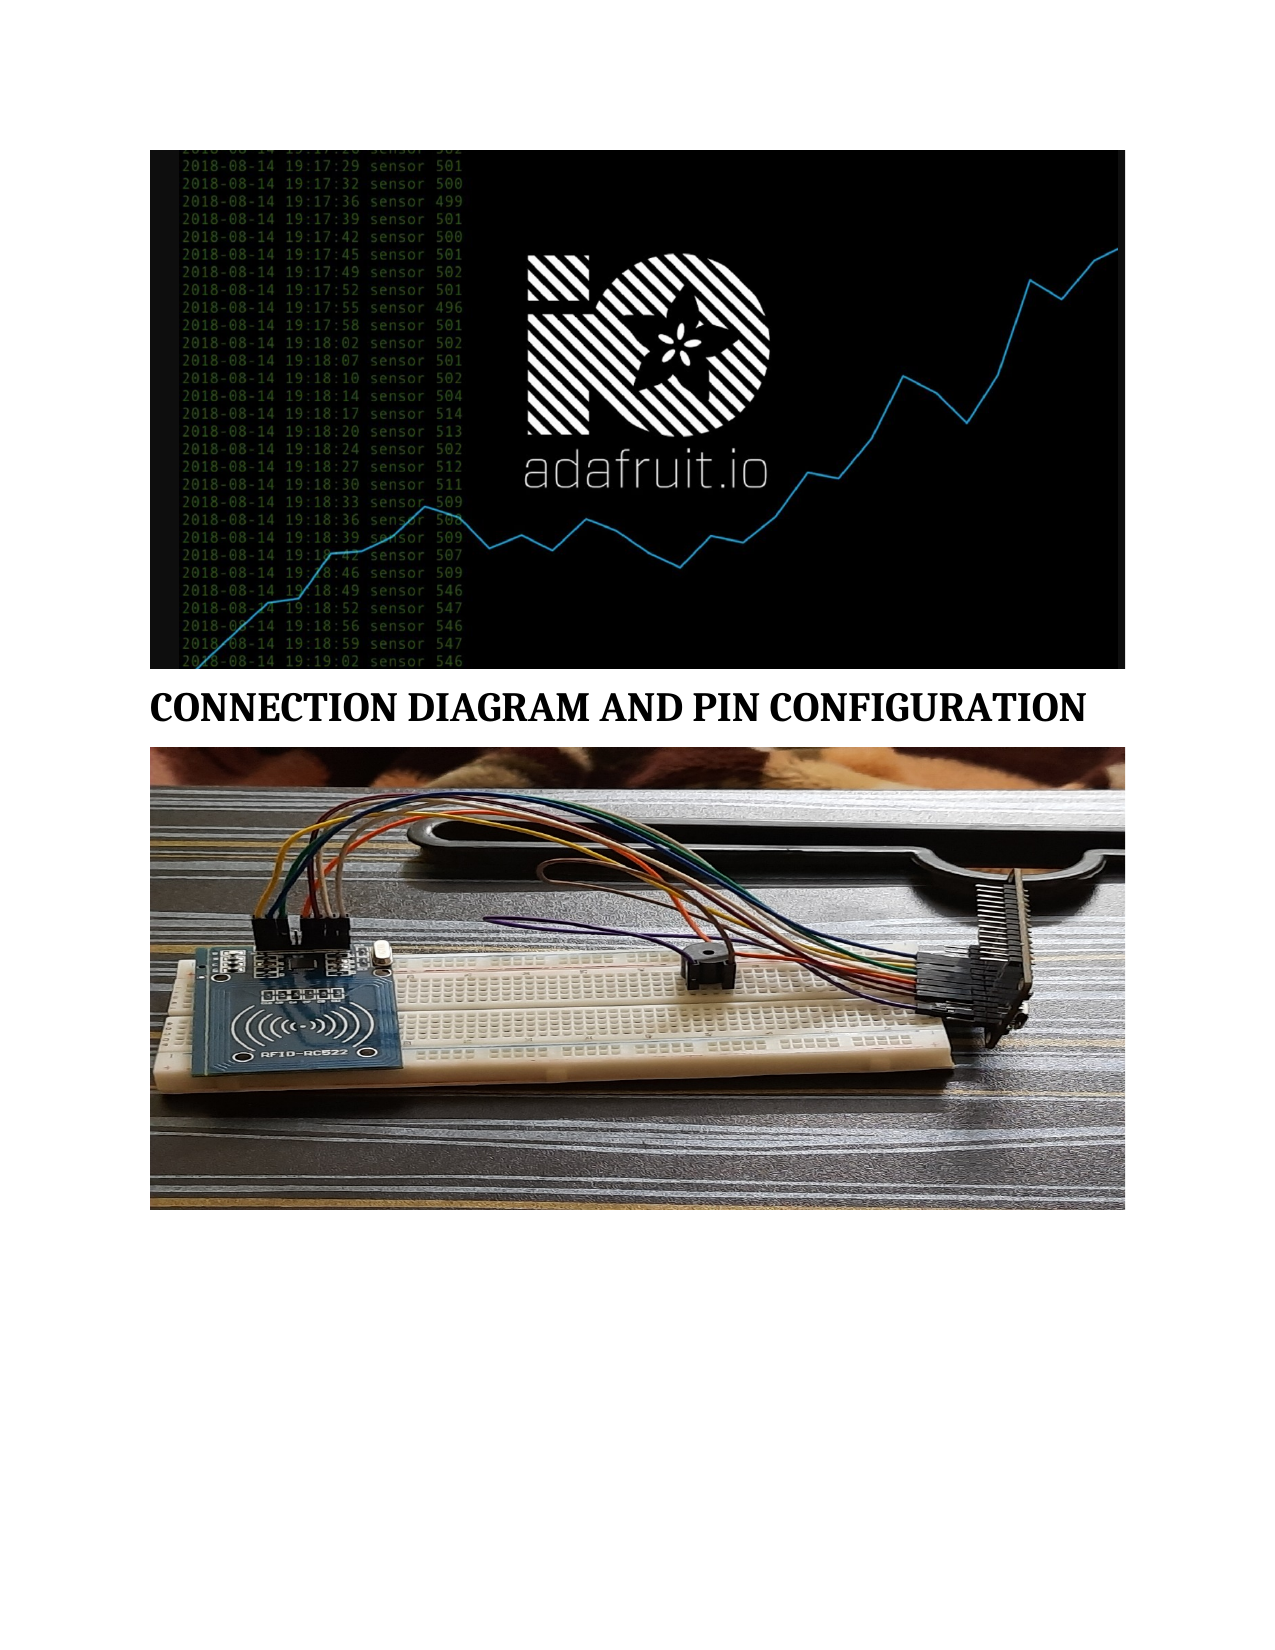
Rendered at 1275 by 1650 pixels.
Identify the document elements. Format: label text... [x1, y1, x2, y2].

picture [150, 150, 1125, 669]
picture [150, 747, 1125, 1210]
text CONNECTION DIAGRAM AND PIN CONFIGURATION [150, 684, 1125, 732]
